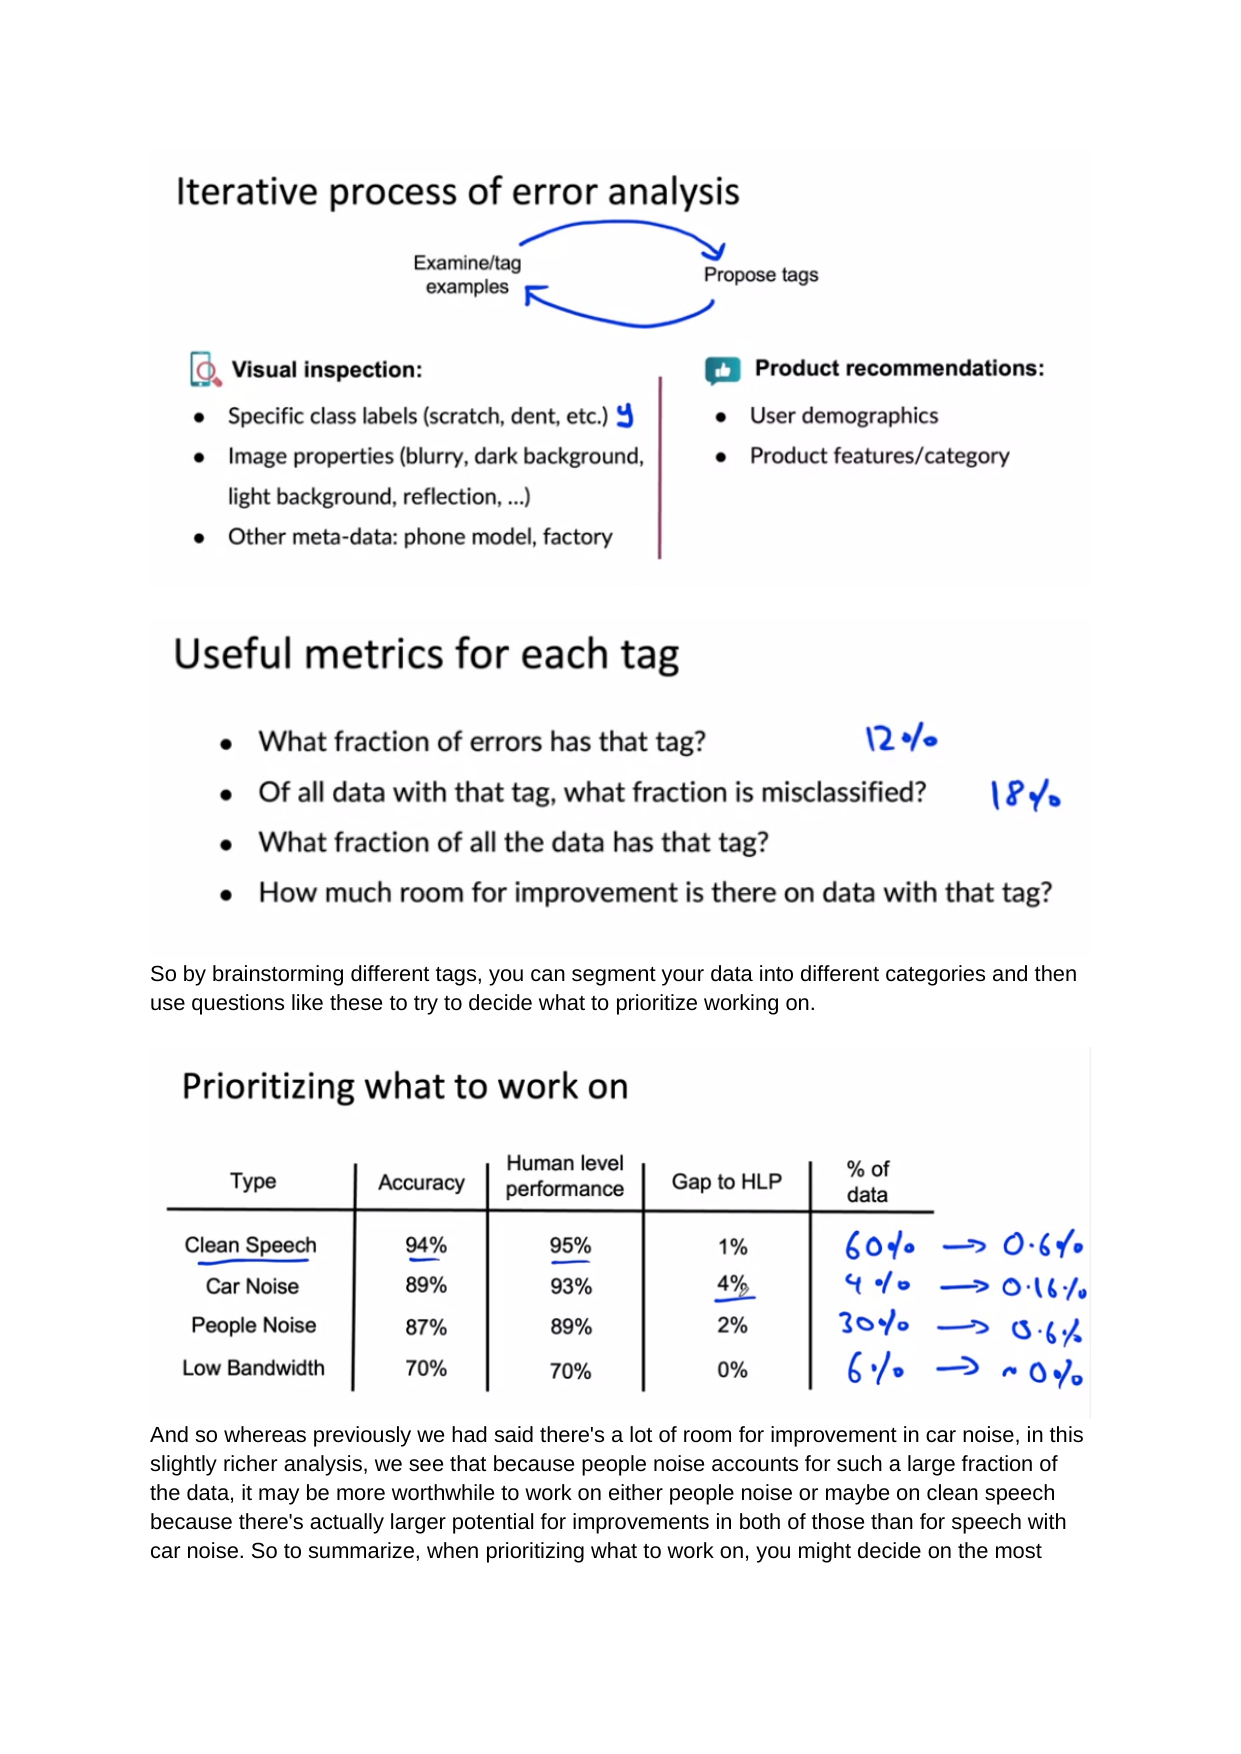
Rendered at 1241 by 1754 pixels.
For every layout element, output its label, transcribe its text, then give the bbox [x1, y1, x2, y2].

picture [150, 619, 1091, 957]
text So by brainstorming different tags, you can segment your data into different categories and then use questions like these to try to decide what to prioritize working on. [150, 961, 1090, 1015]
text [150, 1422, 1090, 1563]
picture [150, 1047, 1091, 1419]
picture [150, 150, 1091, 586]
